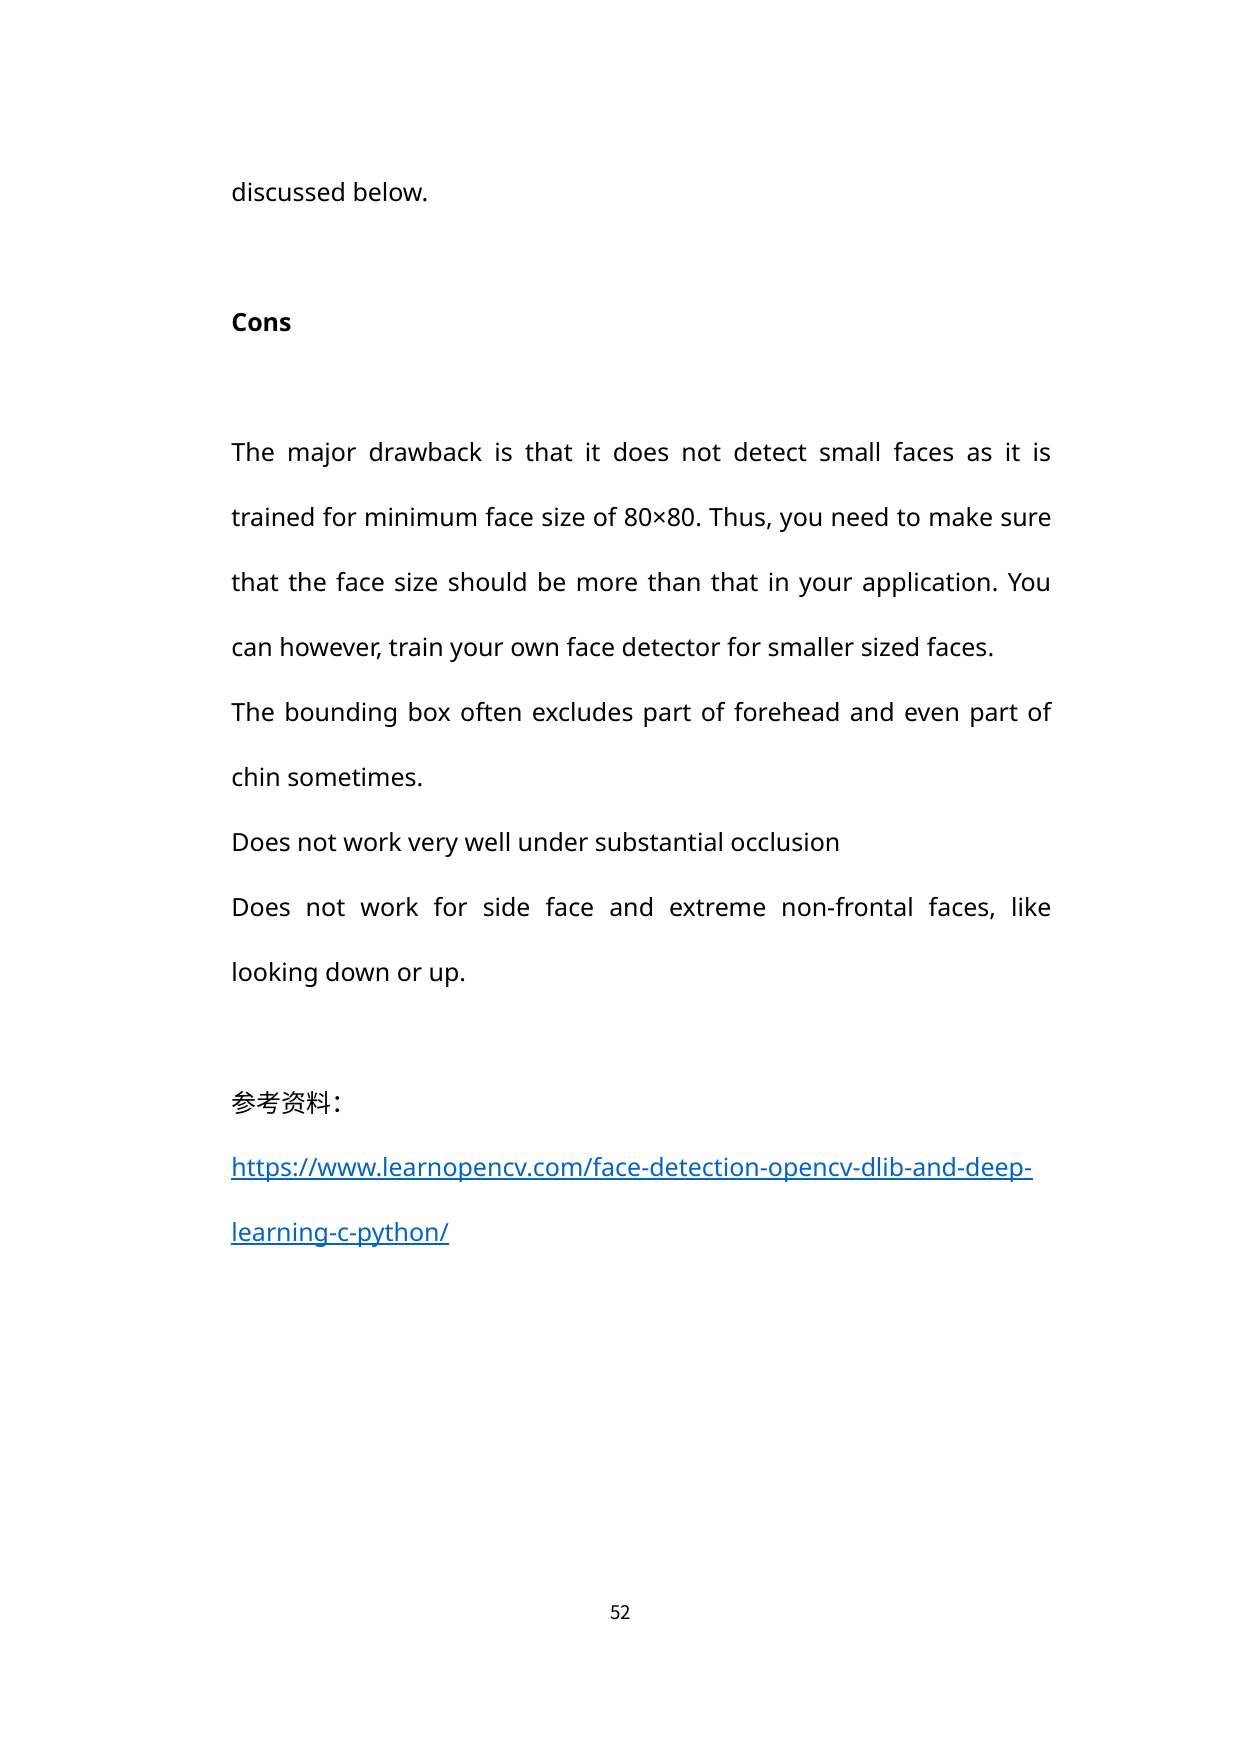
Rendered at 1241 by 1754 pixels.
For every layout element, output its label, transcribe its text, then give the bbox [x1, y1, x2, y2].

list The major drawback is that it does not detect small faces as it is trained for minimum face size of 80×80. Thus, you need to make sure that the face size should be more than that in your application. You can however, train your own face detector for smaller sized faces. [231, 419, 1053, 679]
list Does not work for side face and extreme non-frontal faces, like looking down or up. [231, 874, 1053, 1004]
list Cons [231, 289, 1053, 354]
list Does not work very well under substantial occlusion [231, 809, 1053, 874]
text https://www.learnopencv.com/face-detection-opencv-dlib-and-deep-learning-c-python/ [231, 1134, 1053, 1264]
list The bounding box often excludes part of forehead and even part of chin sometimes. [231, 679, 1053, 809]
list 参考资料： [231, 1069, 1053, 1134]
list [231, 159, 1053, 224]
